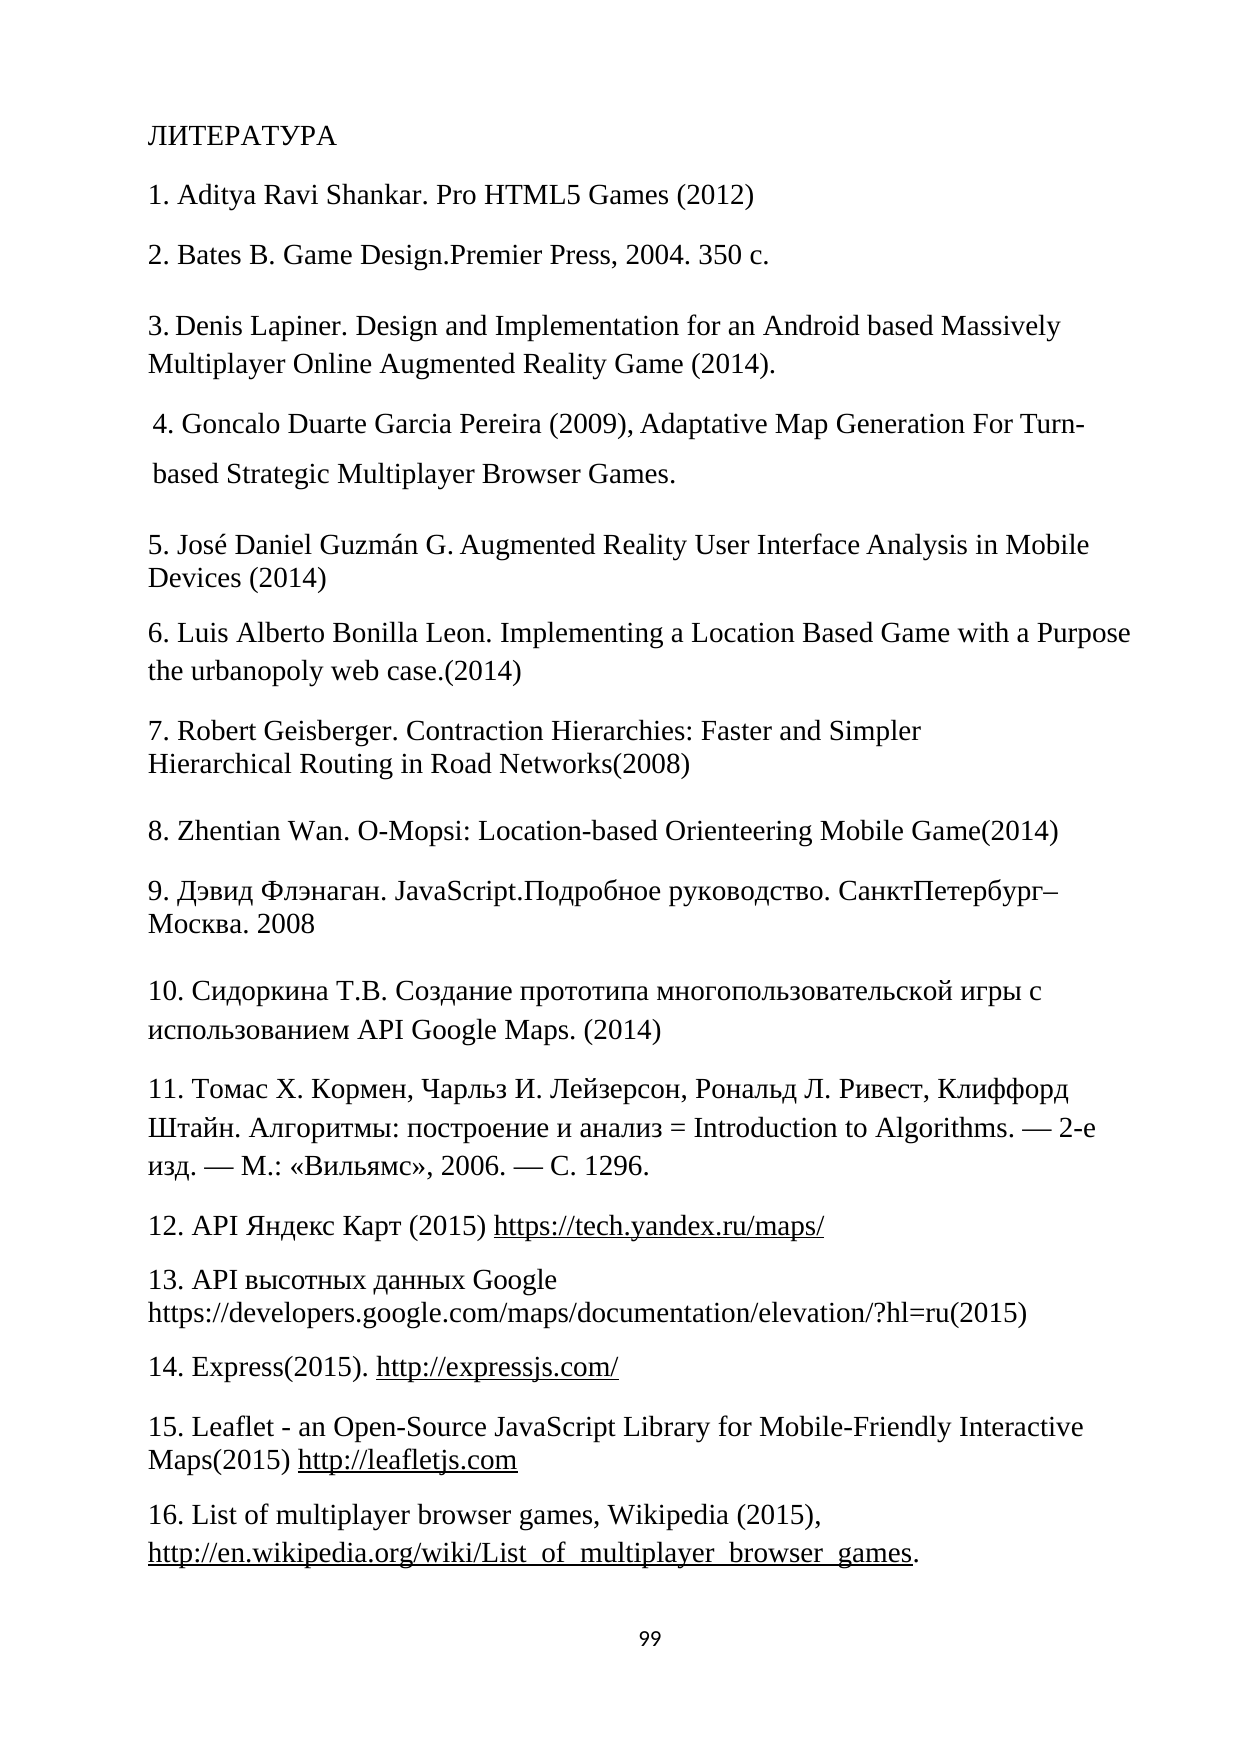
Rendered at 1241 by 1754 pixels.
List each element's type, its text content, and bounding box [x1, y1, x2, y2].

text ЛИТЕРАТУРА [148, 118, 1152, 152]
text 6. Luis Alberto Bonilla Leon. Implementing a Location Based Game with a Purpose the urbanopoly web case.(2014) [148, 615, 1152, 687]
text 15. Leaflet - an Open-Source JavaScript Library for Mobile-Friendly Interactive Maps(2015) http://leafletjs.com [148, 1409, 1152, 1476]
text Hierarchical Routing in Road Networks(2008) [148, 746, 1152, 780]
text 4. Goncalo Duarte Garcia Pereira (2009), Adaptative Map Generation For Turn-based Strategic Multiplayer Browser Games. [152, 406, 1152, 489]
text 13. API высотных данных Google https://developers.google.com/maps/documentation/elevation/?hl=ru(2015) [148, 1262, 1152, 1329]
text 5. José Daniel Guzmán G. Augmented Reality User Interface Analysis in Mobile Devices (2014) [148, 527, 1152, 594]
text 14. Express(2015). http://expressjs.com/ [148, 1349, 1152, 1383]
text 16. List of multiplayer browser games, Wikipedia (2015), http://en.wikipedia.org/wiki/List_of_multiplayer_browser_games. [148, 1497, 1152, 1569]
text 10. Сидоркина Т.В. Создание прототипа многопользовательской игры с использованием API Google Maps. (2014) [148, 973, 1152, 1045]
text 8. Zhentian Wan. O-Mopsi: Location-based Orienteering Mobile Game(2014) [148, 813, 1152, 847]
text 9. Дэвид Флэнаган. JavaScript.Подробное руководство. СанктПетербург–Москва. 2008 [148, 873, 1152, 940]
text 2. Bates B. Game Design.Premier Press, 2004. 350 c. [148, 237, 1152, 270]
text 11. Томас Х. Кормен, Чарльз И. Лейзерсон, Рональд Л. Ривест, Клиффорд Штайн. Алгоритмы: построение и анализ = Introduction to Algorithms. — 2-е изд. — М.: «Вильямс», 2006. — С. 1296. [148, 1071, 1152, 1182]
text 1. Aditya Ravi Shankar. Pro HTML5 Games (2012) [148, 177, 1152, 211]
text 12. API Яндекс Карт (2015) https://tech.yandex.ru/maps/ [148, 1208, 1152, 1241]
text 7. Robert Geisberger. Contraction Hierarchies: Faster and Simpler [148, 713, 1152, 746]
text 3. Denis Lapiner. Design and Implementation for an Android based Massively Multiplayer Online Augmented Reality Game (2014). [148, 308, 1152, 380]
